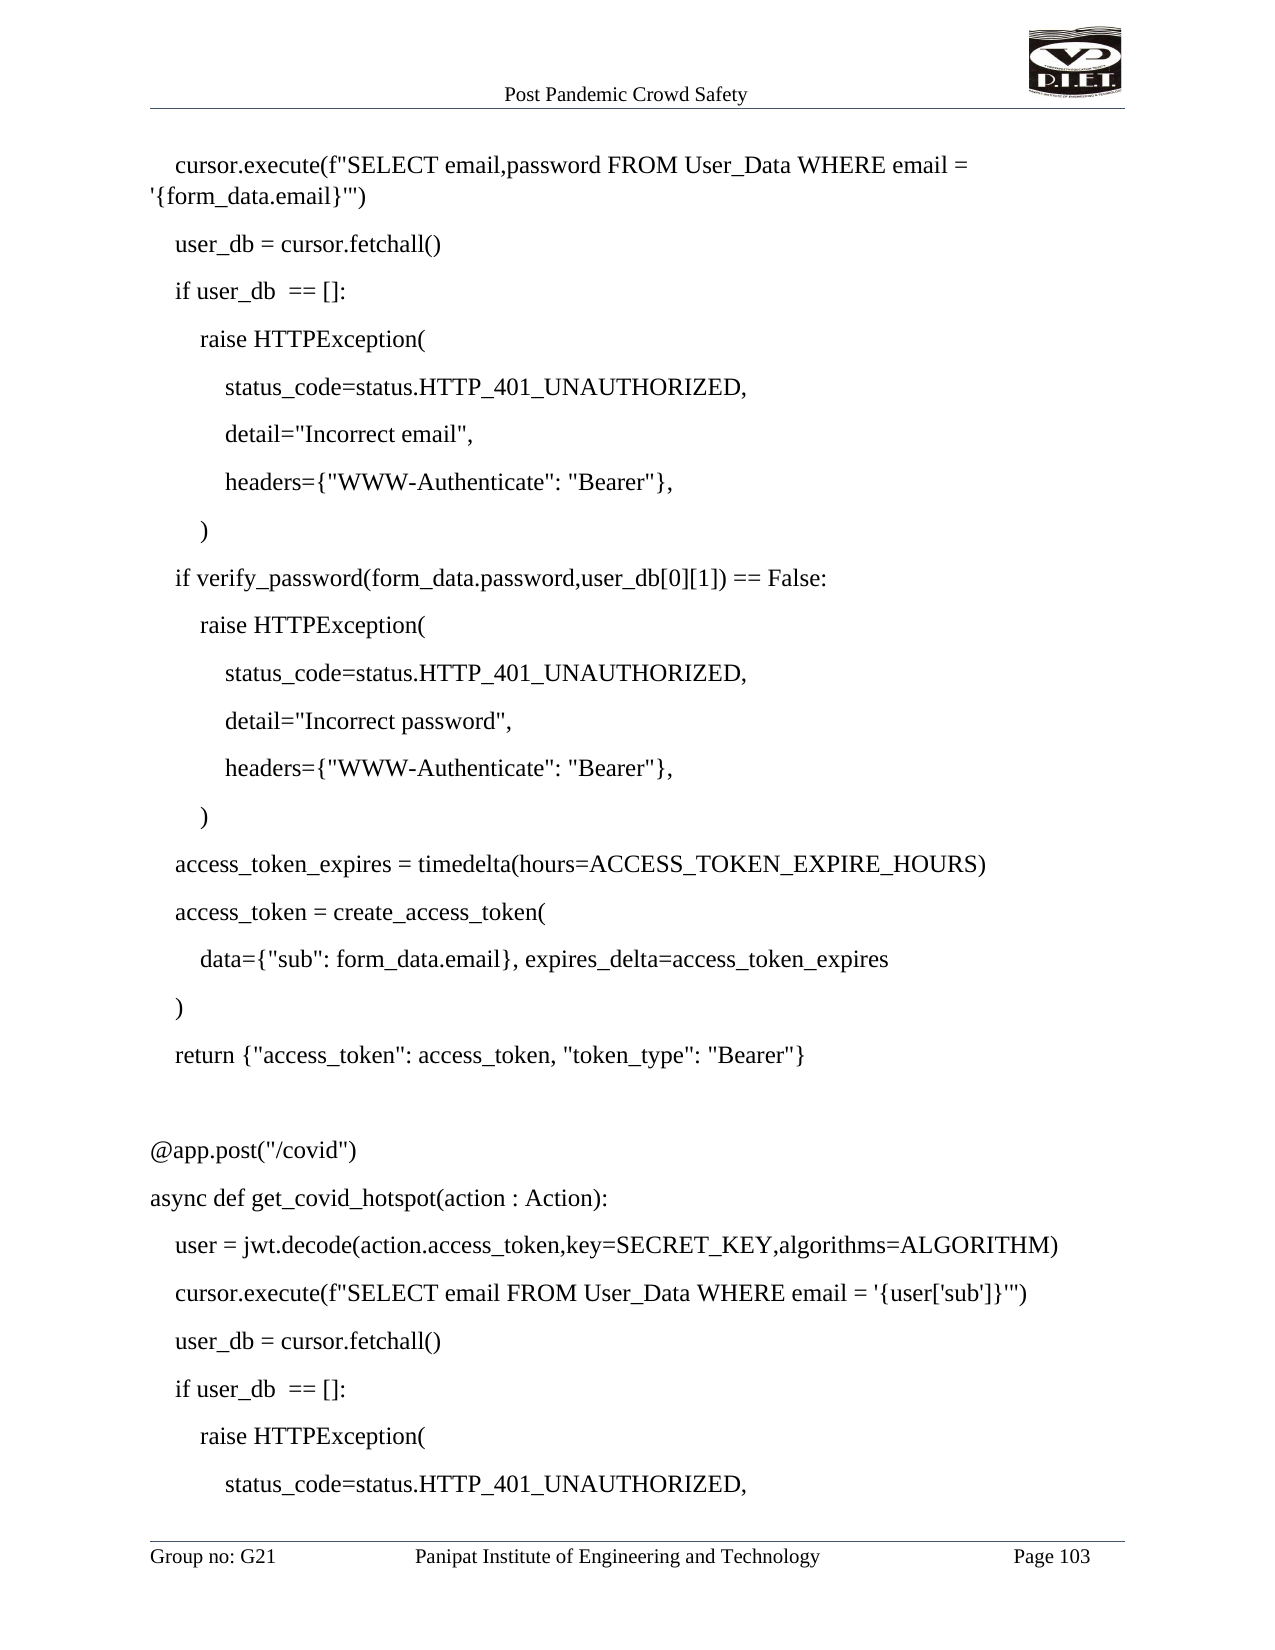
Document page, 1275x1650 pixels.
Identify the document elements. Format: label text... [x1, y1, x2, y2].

text status_code=status.HTTP_401_UNAUTHORIZED, [150, 372, 1125, 401]
text detail="Incorrect password", [150, 706, 1125, 734]
text cursor.execute(f"SELECT email,password FROM User_Data WHERE email = '{form_data.email}'") [150, 150, 1125, 210]
text user_db = cursor.fetchall() [150, 1326, 1125, 1355]
text access_token = create_access_token( [150, 897, 1125, 925]
text @app.post("/covid") [150, 1135, 1125, 1164]
text status_code=status.HTTP_401_UNAUTHORIZED, [150, 1469, 1125, 1498]
text data={"sub": form_data.email}, expires_delta=access_token_expires [150, 944, 1125, 973]
text if user_db == []: [150, 276, 1125, 305]
text status_code=status.HTTP_401_UNAUTHORIZED, [150, 658, 1125, 687]
text ) [150, 992, 1125, 1021]
text async def get_covid_hotspot(action : Action): [150, 1183, 1125, 1212]
text return {"access_token": access_token, "token_type": "Bearer"} [150, 1040, 1125, 1068]
text raise HTTPException( [150, 610, 1125, 639]
picture [1029, 23, 1122, 101]
text if user_db == []: [150, 1374, 1125, 1402]
text ) [150, 801, 1125, 830]
text user_db = cursor.fetchall() [150, 229, 1125, 257]
text access_token_expires = timedelta(hours=ACCESS_TOKEN_EXPIRE_HOURS) [150, 849, 1125, 878]
text user = jwt.decode(action.access_token,key=SECRET_KEY,algorithms=ALGORITHM) [150, 1231, 1125, 1259]
text raise HTTPException( [150, 324, 1125, 353]
text detail="Incorrect email", [150, 419, 1125, 448]
text cursor.execute(f"SELECT email FROM User_Data WHERE email = '{user['sub']}'") [150, 1278, 1125, 1307]
text ) [150, 515, 1125, 544]
text if verify_password(form_data.password,user_db[0][1]) == False: [150, 563, 1125, 591]
text headers={"WWW-Authenticate": "Bearer"}, [150, 753, 1125, 782]
text headers={"WWW-Authenticate": "Bearer"}, [150, 467, 1125, 496]
text raise HTTPException( [150, 1421, 1125, 1450]
